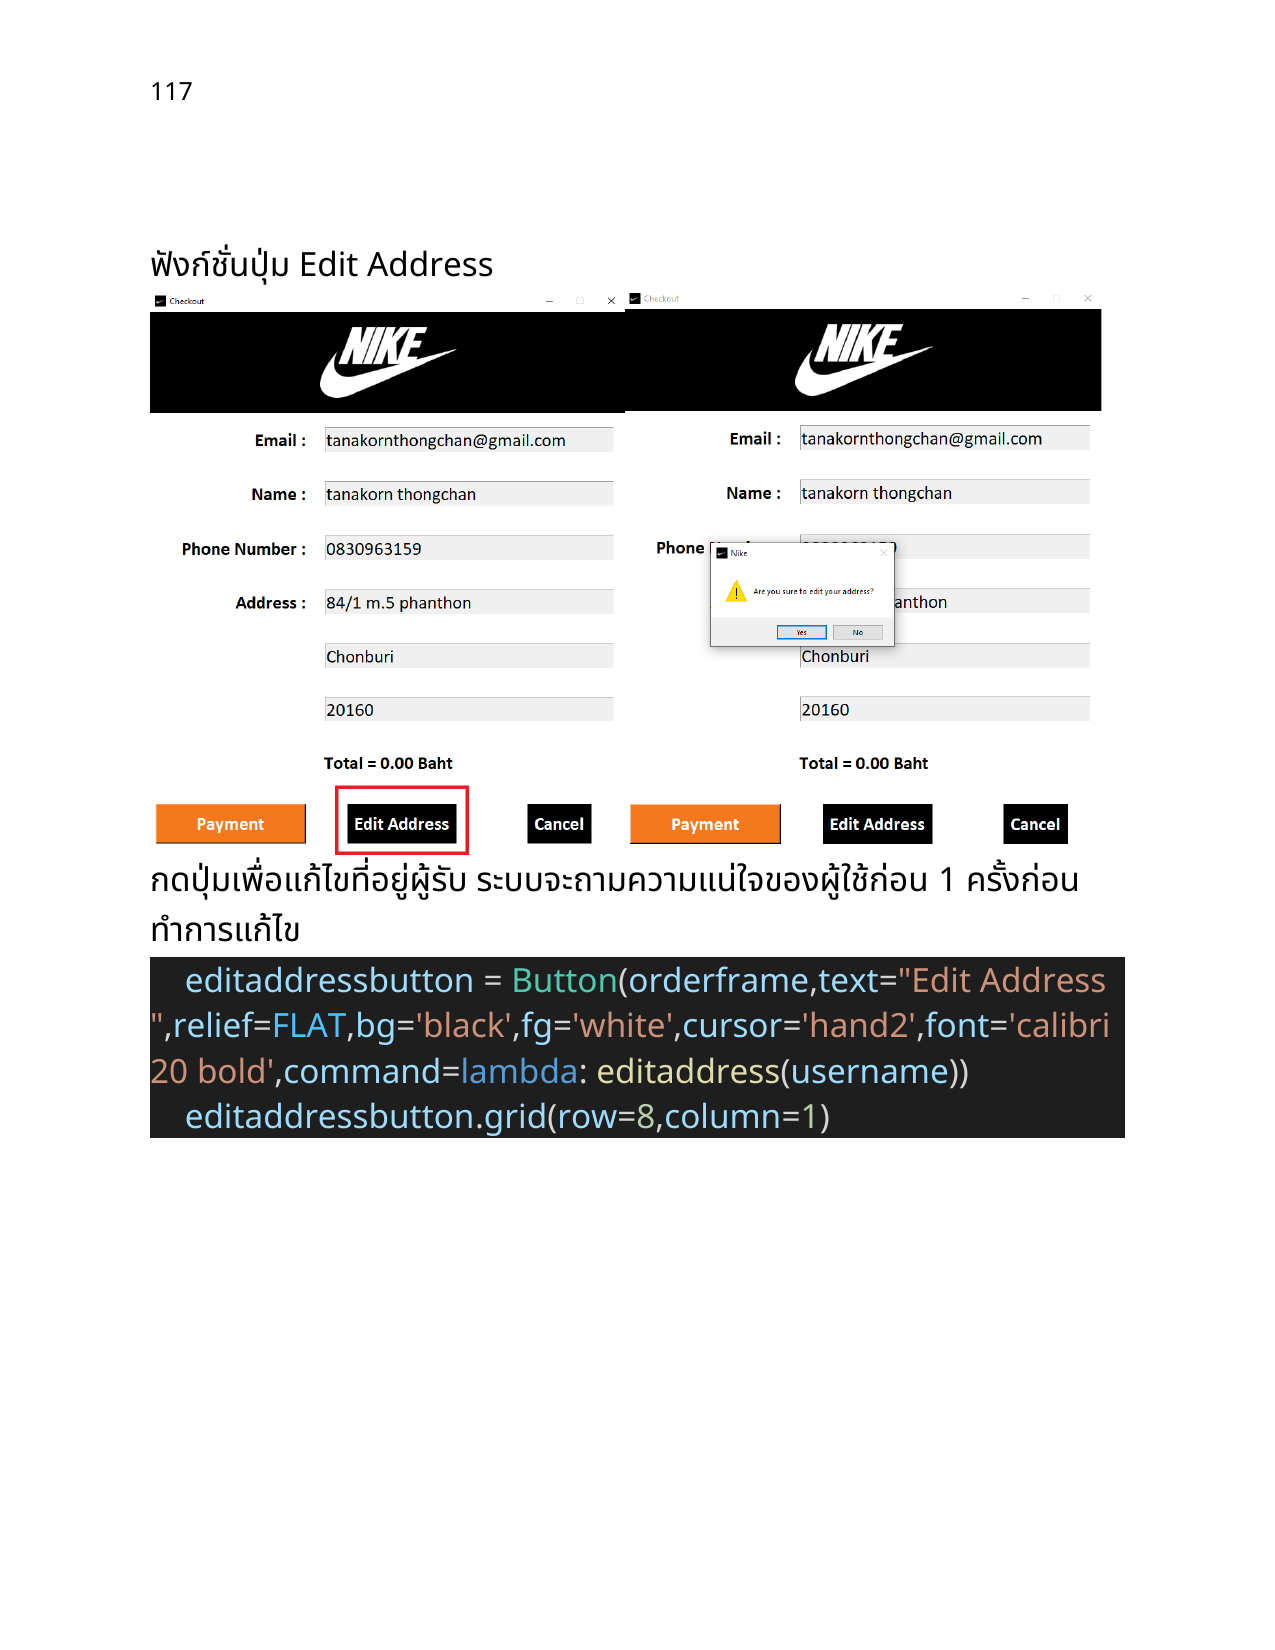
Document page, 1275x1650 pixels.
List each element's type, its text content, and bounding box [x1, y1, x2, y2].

text กดปุ่มเพื่อแก้ไขที่อยู่ผู้รับ ระบบจะถามความแน่ใจของผู้ใช้ก่อน 1 ครั้งก่อนทำการแก้ไข [150, 856, 1125, 957]
text editaddressbutton.grid(row=8,column=1) [150, 1093, 1125, 1138]
picture [150, 291, 1102, 856]
text ฟังก์ชั่นปุ่ม Edit Address [150, 241, 1125, 291]
text editaddressbutton = Button(orderframe,text="Edit Address",relief=FLAT,bg='black',fg='white',cursor='hand2',font='calibri 20 bold',command=lambda: editaddress(username)) [150, 957, 1125, 1093]
